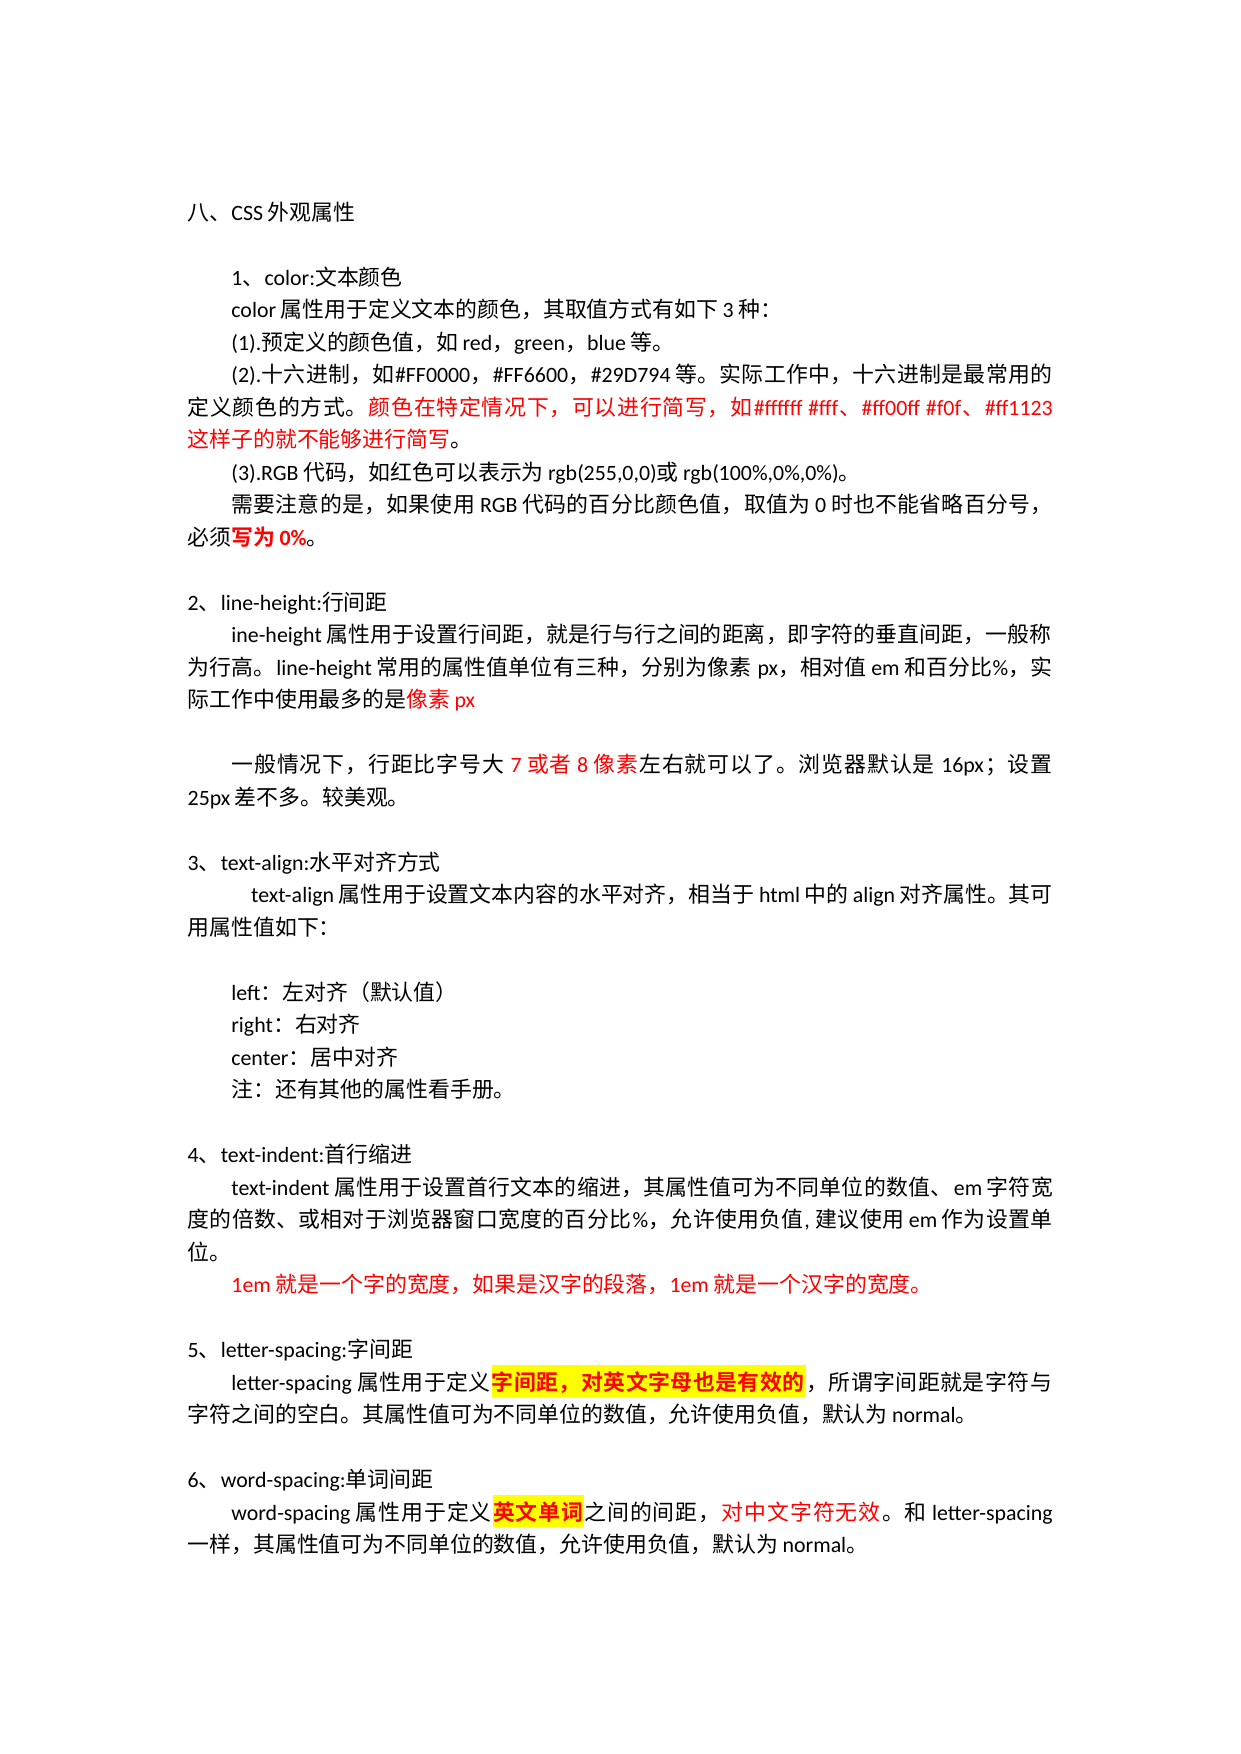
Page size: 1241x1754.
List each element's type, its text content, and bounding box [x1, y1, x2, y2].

list 一般情况下，行距比字号大7或者8像素左右就可以了。浏览器默认是16px；设置25px差不多。较美观。 [187, 747, 1053, 812]
list center：居中对齐 [187, 1039, 1053, 1072]
list word-spacing属性用于定义英文单词之间的间距，对中文字符无效。和letter-spacing一样，其属性值可为不同单位的数值，允许使用负值，默认为normal。 [187, 1494, 1053, 1559]
list 1em 就是一个字的宽度，如果是汉字的段落，1em 就是一个汉字的宽度。 [187, 1267, 1053, 1299]
list right：右对齐 [187, 1007, 1053, 1039]
list text-indent属性用于设置首行文本的缩进，其属性值可为不同单位的数值、em字符宽度的倍数、或相对于浏览器窗口宽度的百分比%，允许使用负值, 建议使用em作为设置单位。 [187, 1169, 1053, 1267]
list 八、CSS外观属性 [187, 194, 1053, 227]
list ine-height属性用于设置行间距，就是行与行之间的距离，即字符的垂直间距，一般称为行高。line-height常用的属性值单位有三种，分别为像素px，相对值em和百分比%，实际工作中使用最多的是像素px [187, 617, 1053, 714]
list 注：还有其他的属性看手册。 [187, 1072, 1053, 1104]
list color属性用于定义文本的颜色，其取值方式有如下3种： [187, 292, 1053, 324]
list 1、color:文本颜色 [187, 259, 1053, 292]
list 6、word-spacing:单词间距 [187, 1462, 1053, 1494]
list (2).十六进制，如#FF0000，#FF6600，#29D794等。实际工作中，十六进制是最常用的定义颜色的方式。颜色在特定情况下，可以进行简写，如#ffffff #fff、#ff00ff #f0f、#ff1123这样子的就不能够进行简写。 [187, 357, 1053, 454]
list 2、line-height:行间距 [187, 584, 1053, 617]
list 需要注意的是，如果使用RGB代码的百分比颜色值，取值为0时也不能省略百分号，必须写为0%。 [187, 487, 1053, 552]
list (1).预定义的颜色值，如red，green，blue等。 [187, 324, 1053, 357]
list text-align属性用于设置文本内容的水平对齐，相当于html中的align对齐属性。其可用属性值如下： [187, 877, 1053, 942]
list 5、letter-spacing:字间距 [187, 1332, 1053, 1364]
list 4、text-indent:首行缩进 [187, 1137, 1053, 1169]
list (3).RGB代码，如红色可以表示为rgb(255,0,0)或rgb(100%,0%,0%)。 [187, 454, 1053, 487]
list left：左对齐（默认值） [187, 974, 1053, 1007]
list letter-spacing属性用于定义字间距，对英文字母也是有效的，所谓字间距就是字符与字符之间的空白。其属性值可为不同单位的数值，允许使用负值，默认为normal。 [187, 1364, 1053, 1429]
list 3、text-align:水平对齐方式 [187, 844, 1053, 877]
